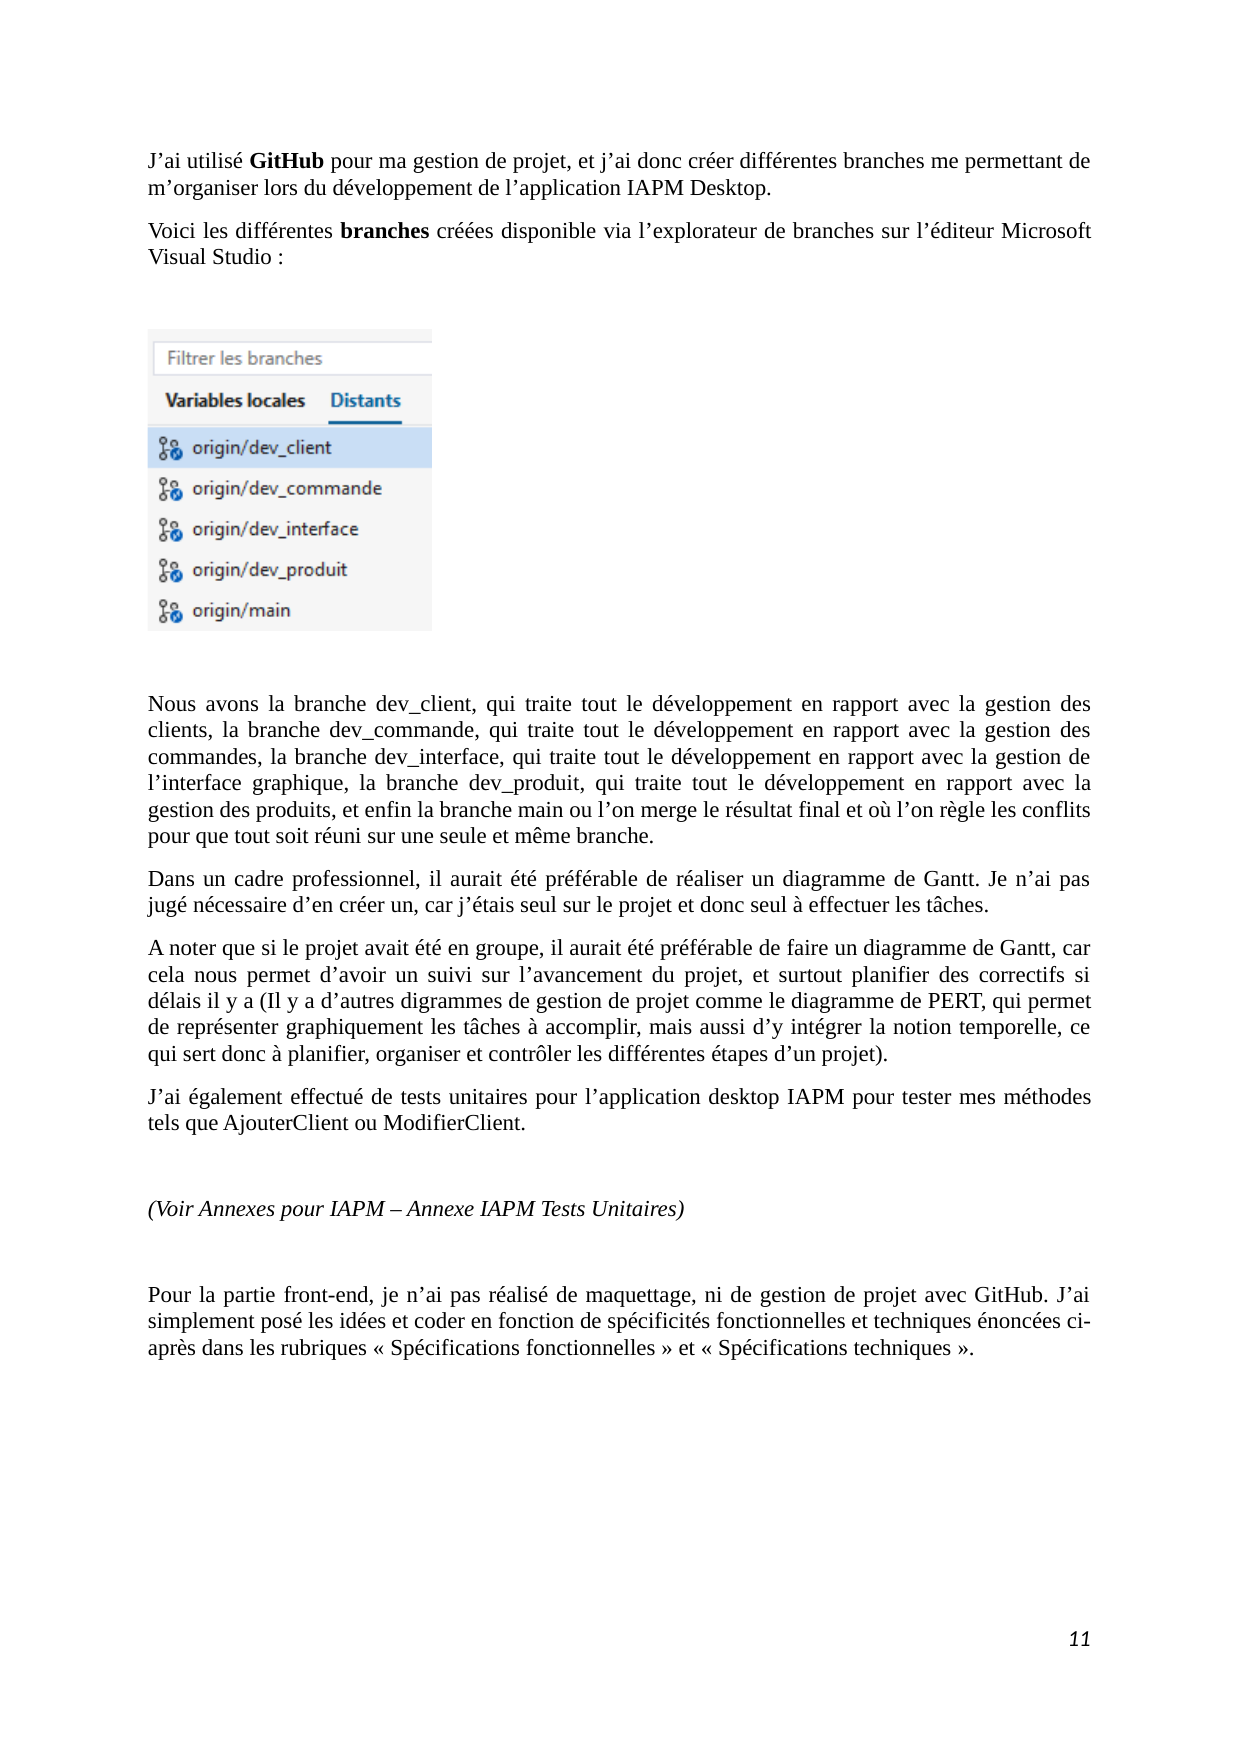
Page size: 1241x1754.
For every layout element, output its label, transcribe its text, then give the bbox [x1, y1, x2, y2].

text Voici les différentes branches créées disponible via l’explorateur de branches sur l’éditeur Microsoft Visual Studio : [148, 217, 1093, 270]
text J’ai utilisé GitHub pour ma gestion de projet, et j’ai donc créer différentes branches me permettant de m’organiser lors du développement de l’application IAPM Desktop. [148, 148, 1093, 200]
text J’ai également effectué de tests unitaires pour l’application desktop IAPM pour tester mes méthodes tels que AjouterClient ou ModifierClient. [148, 1083, 1093, 1136]
picture [147, 329, 432, 631]
text Dans un cadre professionnel, il aurait été préférable de réaliser un diagramme de Gantt. Je n’ai pas jugé nécessaire d’en créer un, car j’étais seul sur le projet et donc seul à effectuer les tâches. [148, 865, 1093, 918]
text (Voir Annexes pour IAPM – Annexe IAPM Tests Unitaires) [148, 1195, 1093, 1222]
text A noter que si le projet avait été en groupe, il aurait été préférable de faire un diagramme de Gantt, car cela nous permet d’avoir un suivi sur l’avancement du projet, et surtout planifier des correctifs si délais il y a (Il y a d’autres digrammes de gestion de projet comme le diagramme de PERT, qui permet de représenter graphiquement les tâches à accomplir, mais aussi d’y intégrer la notion temporelle, ce qui sert donc à planifier, organiser et contrôler les différentes étapes d’un projet). [148, 934, 1093, 1066]
text Nous avons la branche dev_client, qui traite tout le développement en rapport avec la gestion des clients, la branche dev_commande, qui traite tout le développement en rapport avec la gestion des commandes, la branche dev_interface, qui traite tout le développement en rapport avec la gestion de l’interface graphique, la branche dev_produit, qui traite tout le développement en rapport avec la gestion des produits, et enfin la branche main ou l’on merge le résultat final et où l’on règle les conflits pour que tout soit réuni sur une seule et même branche. [148, 690, 1093, 848]
text Pour la partie front-end, je n’ai pas réalisé de maquettage, ni de gestion de projet avec GitHub. J’ai simplement posé les idées et coder en fonction de spécificités fonctionnelles et techniques énoncées ci-après dans les rubriques « Spécifications fonctionnelles » et « Spécifications techniques ». [148, 1281, 1093, 1360]
